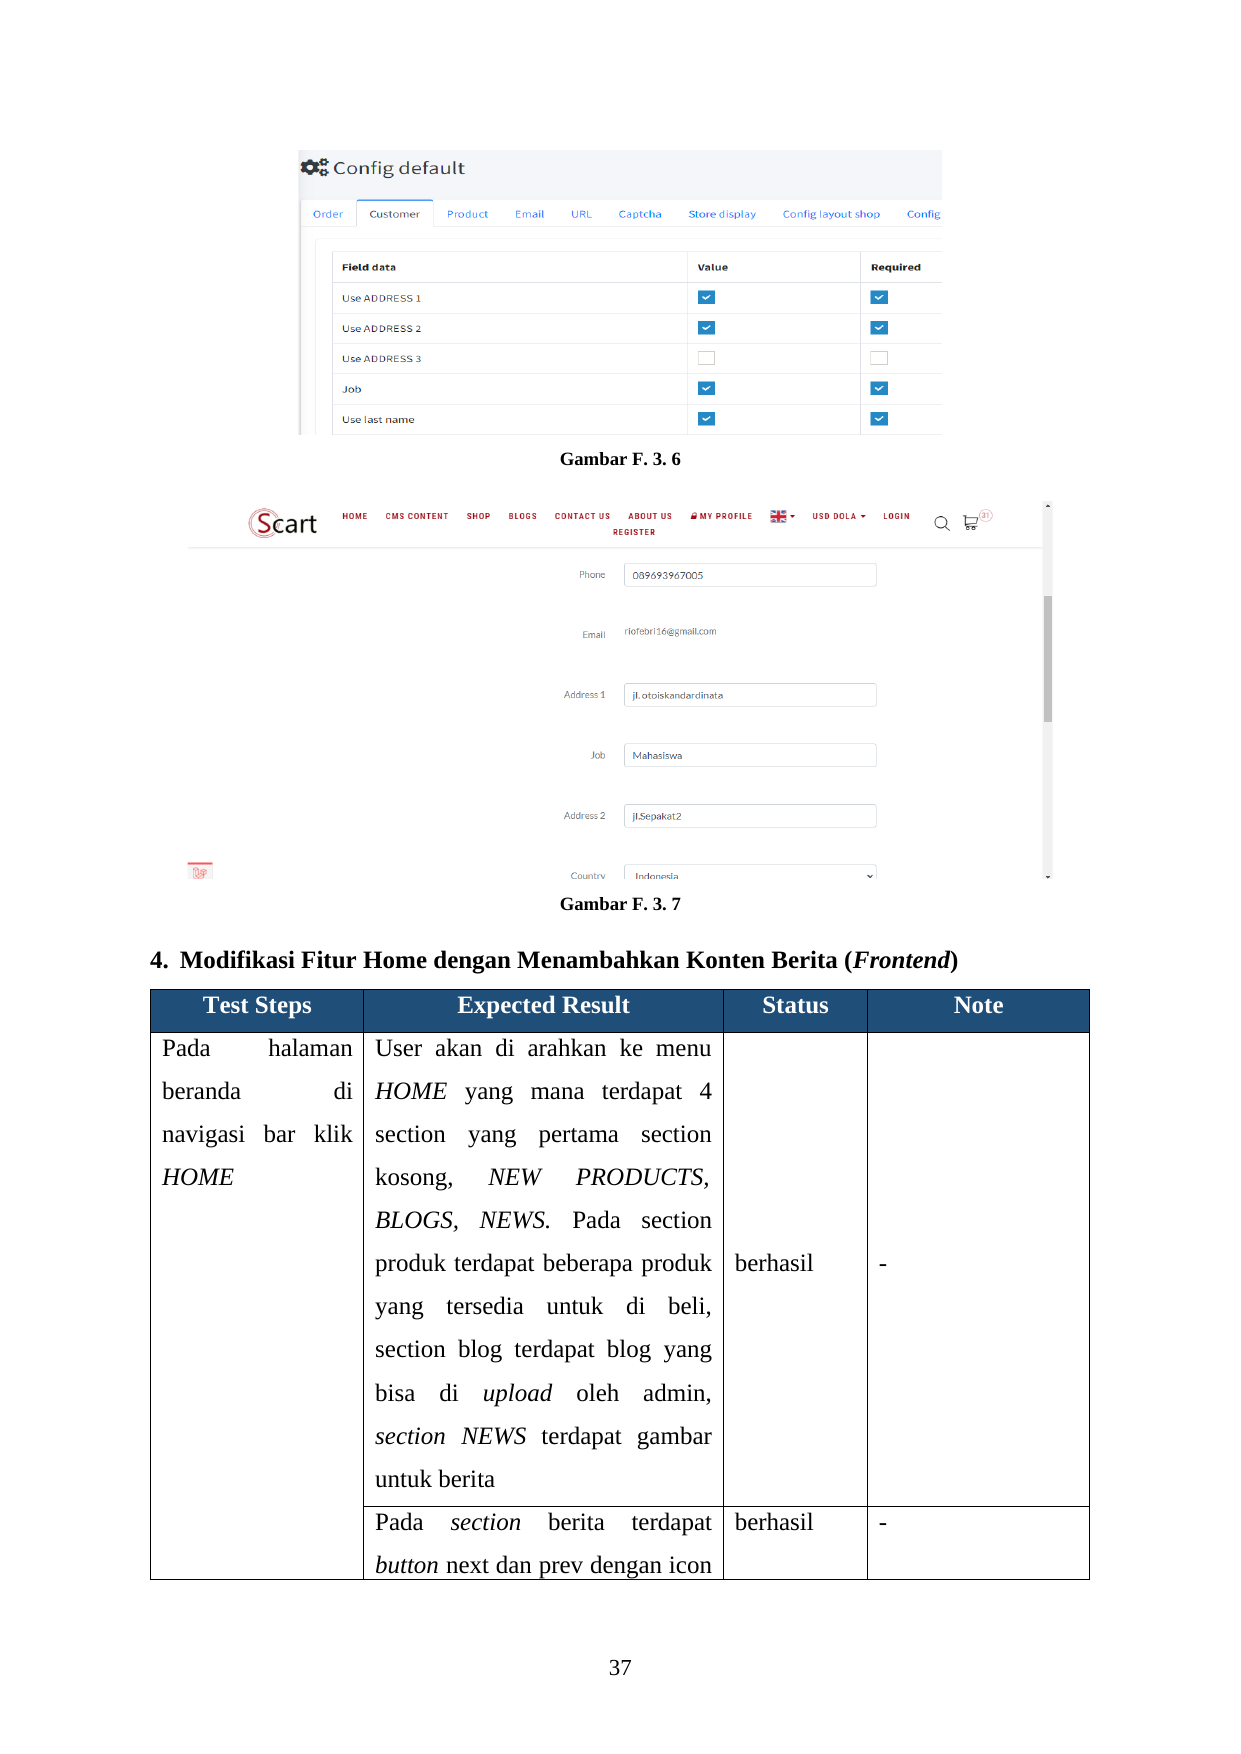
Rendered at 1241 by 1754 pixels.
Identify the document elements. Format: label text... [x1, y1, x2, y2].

table_cell berhasil [724, 1033, 867, 1506]
table_header Status [724, 990, 867, 1032]
table_header Test Steps [151, 990, 363, 1032]
table_header Expected Result [364, 990, 723, 1032]
text Gambar F. 3. 6 [150, 448, 1090, 470]
table_header Note [868, 990, 1089, 1032]
table_cell Pada halaman beranda di navigasi bar klik HOME [151, 1033, 363, 1579]
picture [298, 150, 942, 435]
table_cell - [868, 1507, 1089, 1579]
table_cell berhasil [724, 1507, 867, 1579]
picture [187, 501, 1053, 879]
table_cell - [868, 1033, 1089, 1506]
text Gambar F. 3. 7 [150, 892, 1090, 914]
table_cell User akan di arahkan ke menu HOME yang mana terdapat 4 section yang pertama section kosong, NEW PRODUCTS, BLOGS, NEWS. Pada section produk terdapat beberapa produk yang tersedia untuk di beli, section blog terdapat blog yang bisa di upload oleh admin, section NEWS terdapat gambar untuk berita [364, 1033, 723, 1506]
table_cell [364, 1507, 723, 1579]
subtitle Modifikasi Fitur Home dengan Menambahkan Konten Berita (Frontend) [150, 946, 1090, 974]
